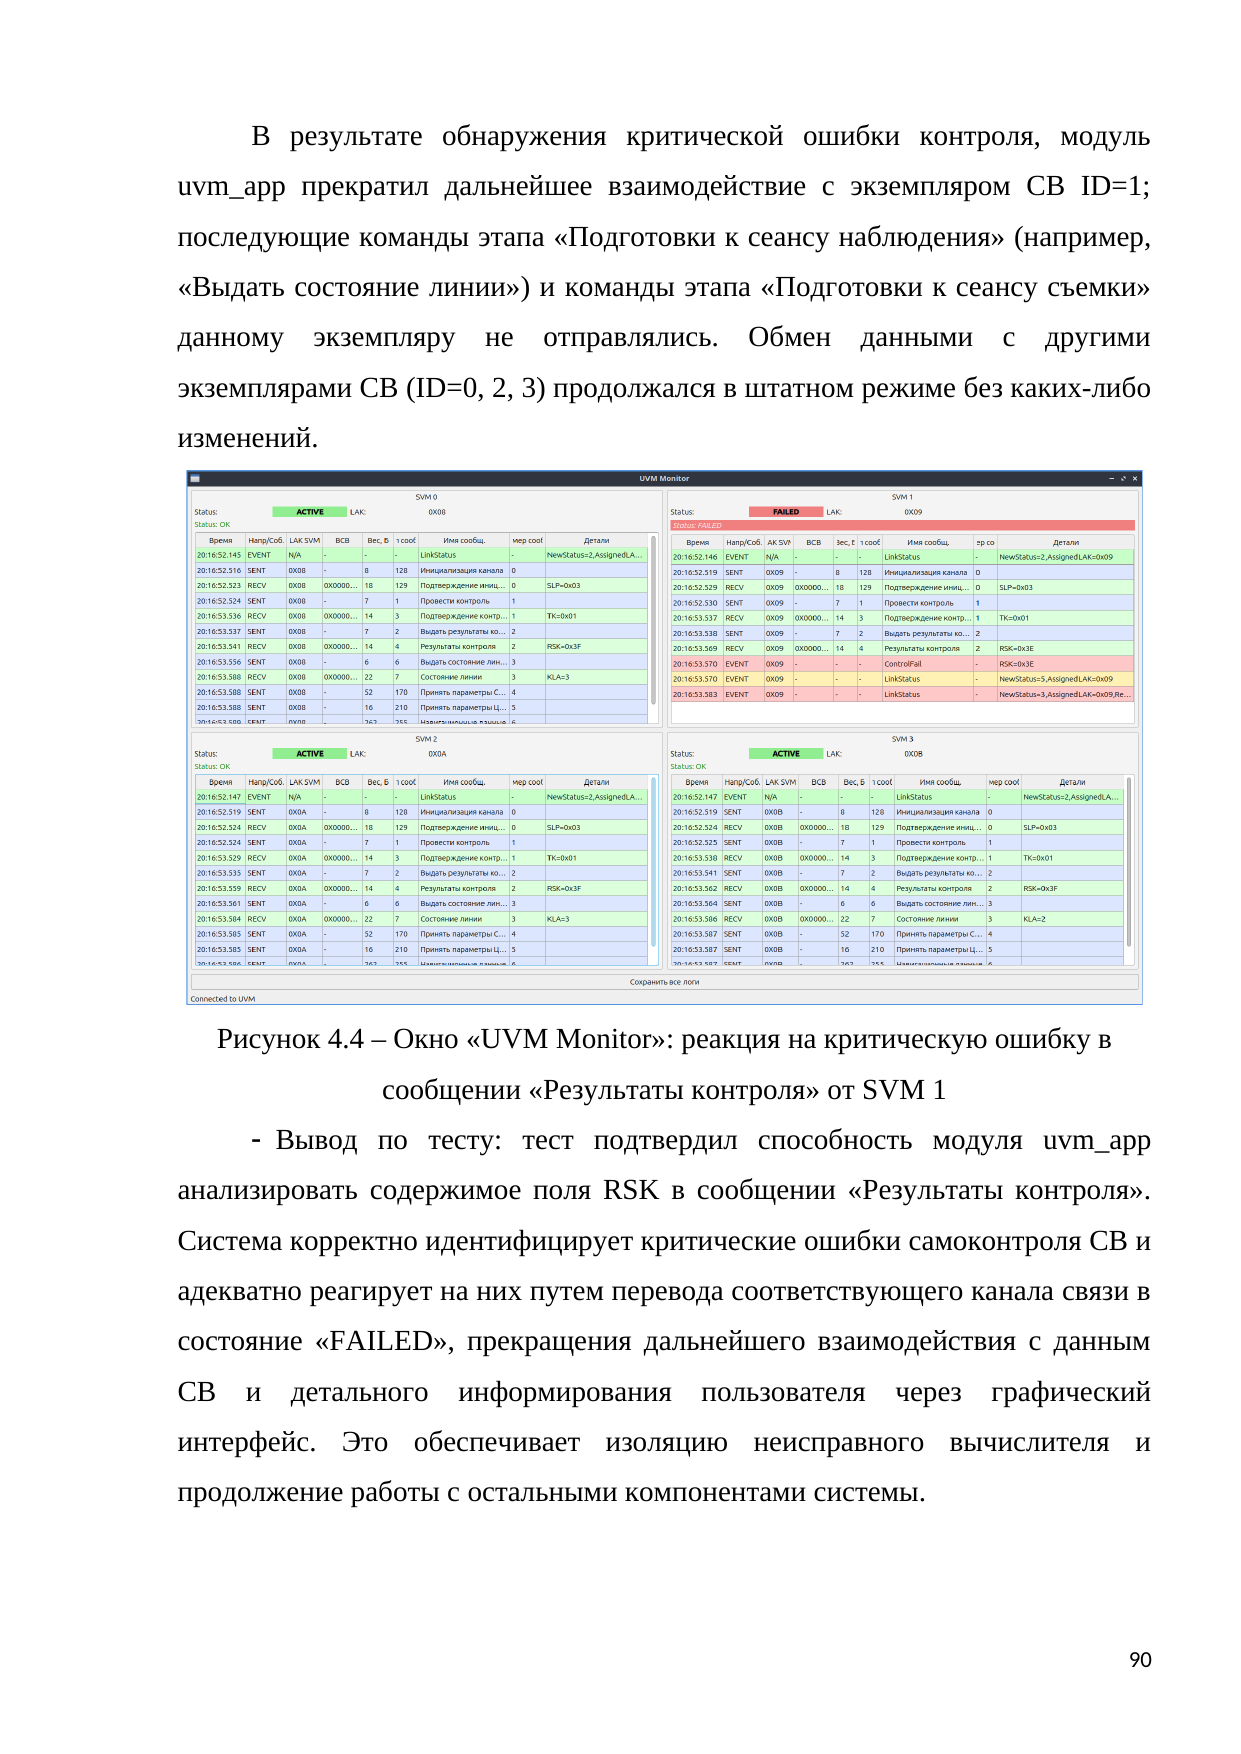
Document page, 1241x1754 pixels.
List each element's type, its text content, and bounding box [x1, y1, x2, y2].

text Вывод по тесту: тест подтвердил способность модуля uvm_app анализировать содержимое поля RSK в сообщении «Результаты контроля». Система корректно идентифицирует критические ошибки самоконтроля СВ и адекватно реагирует на них путем перевода соответствующего канала связи в состояние «FAILED», прекращения дальнейшего взаимодействия с данным СВ и детального информирования пользователя через графический интерфейс. Это обеспечивает изоляцию неисправного вычислителя и продолжение работы с остальными компонентами системы. [177, 1122, 1152, 1508]
text В результате обнаружения критической ошибки контроля, модуль uvm_app прекратил дальнейшее взаимодействие с экземпляром СВ ID=1; последующие команды этапа «Подготовки к сеансу наблюдения» (например, «Выдать состояние линии») и команды этапа «Подготовки к сеансу съемки» данному экземпляру не отправлялись. Обмен данными с другими экземплярами СВ (ID=0, 2, 3) продолжался в штатном режиме без каких-либо изменений. [177, 118, 1152, 453]
text Рисунок 4.4 – Окно «UVM Monitor»: реакция на критическую ошибку в сообщении «Результаты контроля» от SVM 1 [177, 1021, 1152, 1105]
picture [186, 470, 1143, 1005]
